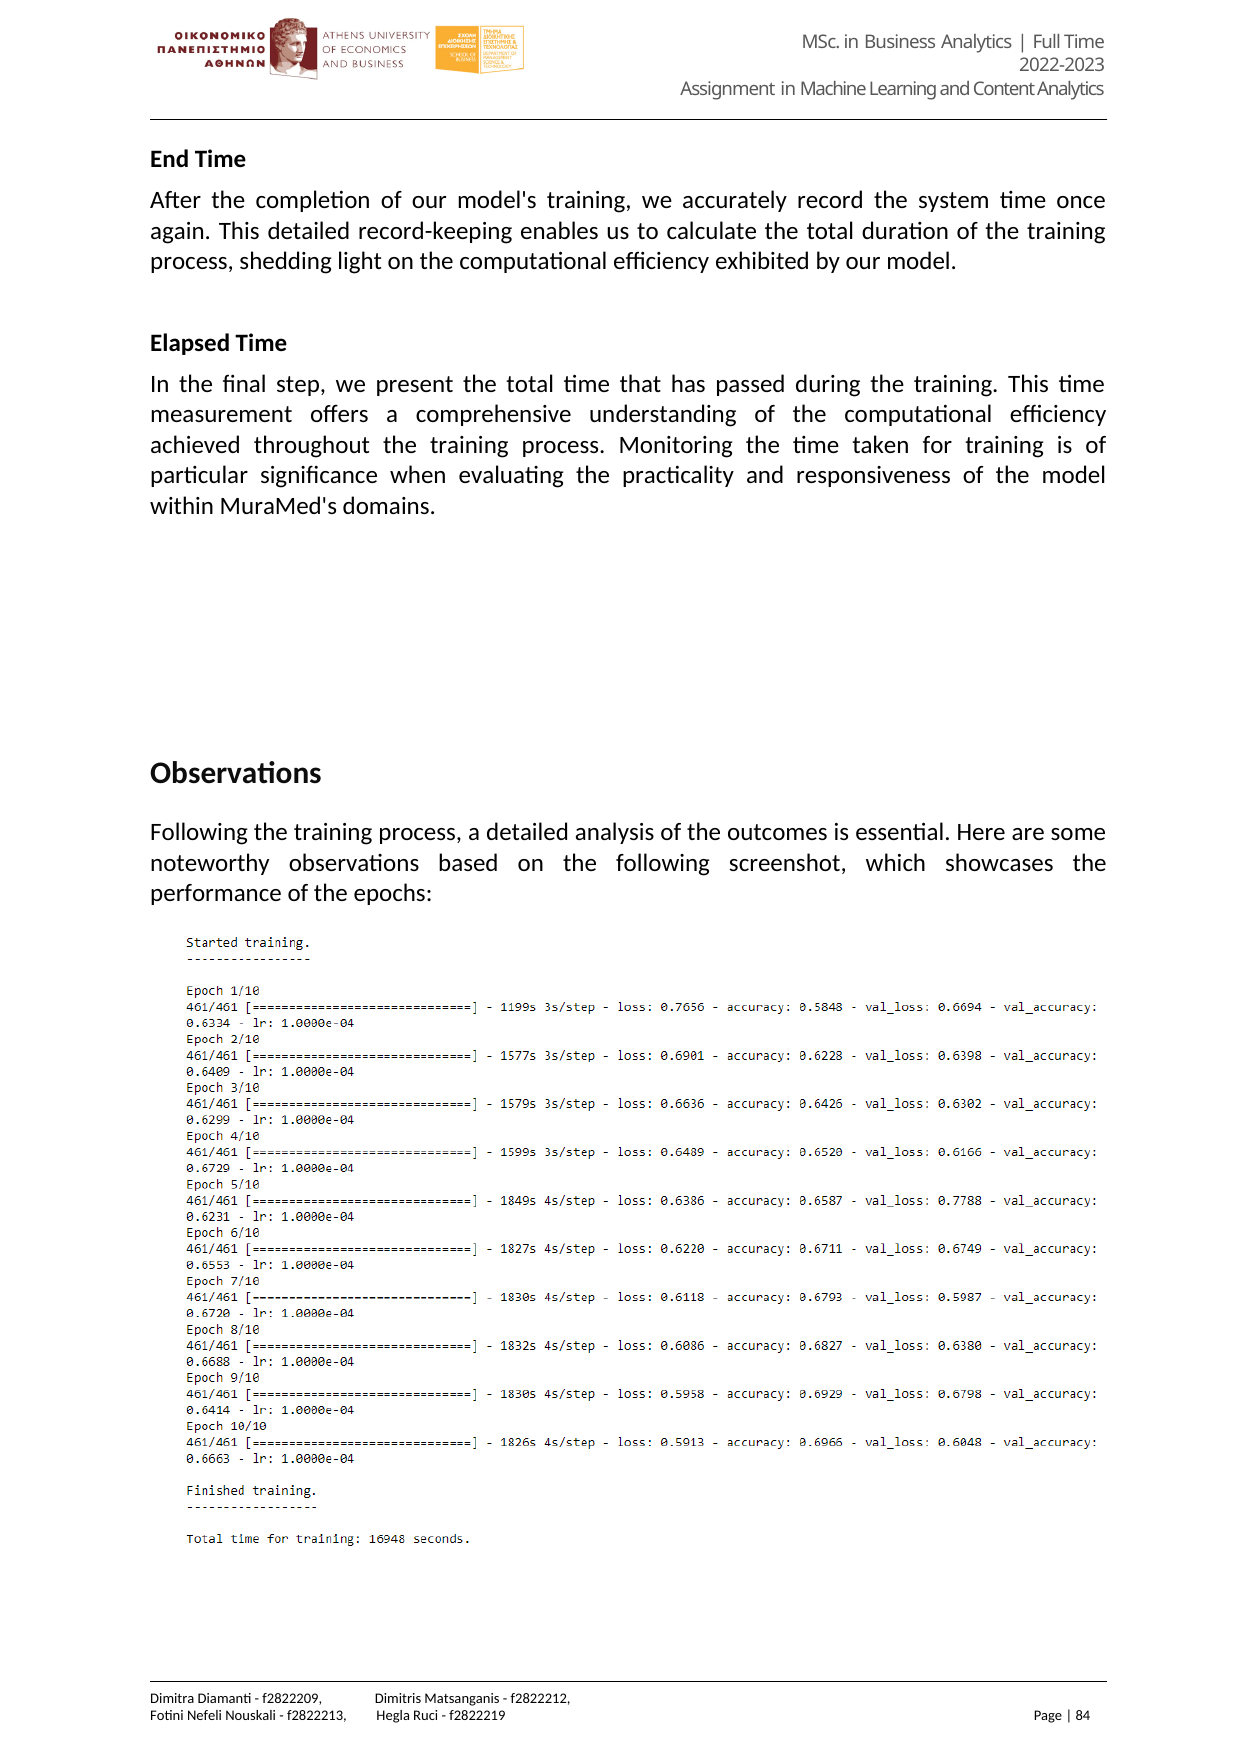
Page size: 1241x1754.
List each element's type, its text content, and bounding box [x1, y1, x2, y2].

text In the final step, we present the total time that has passed during the training. This time measurement offers a comprehensive understanding of the computational efficiency achieved throughout the training process. Monitoring the time taken for training is of particular significance when evaluating the practicality and responsiveness of the model within MuraMed's domains. [150, 368, 1107, 521]
subtitle Observations [150, 753, 1107, 791]
text Following the training process, a detailed analysis of the outcomes is essential. Here are some noteworthy observations based on the following screenshot, which showcases the performance of the epochs: [150, 816, 1107, 908]
text End Time [150, 143, 1107, 174]
picture [150, 932, 1125, 1555]
picture [151, 17, 526, 82]
text After the completion of our model's training, we accurately record the system time once again. This detailed record-keeping enables us to calculate the total duration of the training process, shedding light on the computational efficiency exhibited by our model. [150, 184, 1107, 276]
text Elapsed Time [150, 327, 1107, 358]
